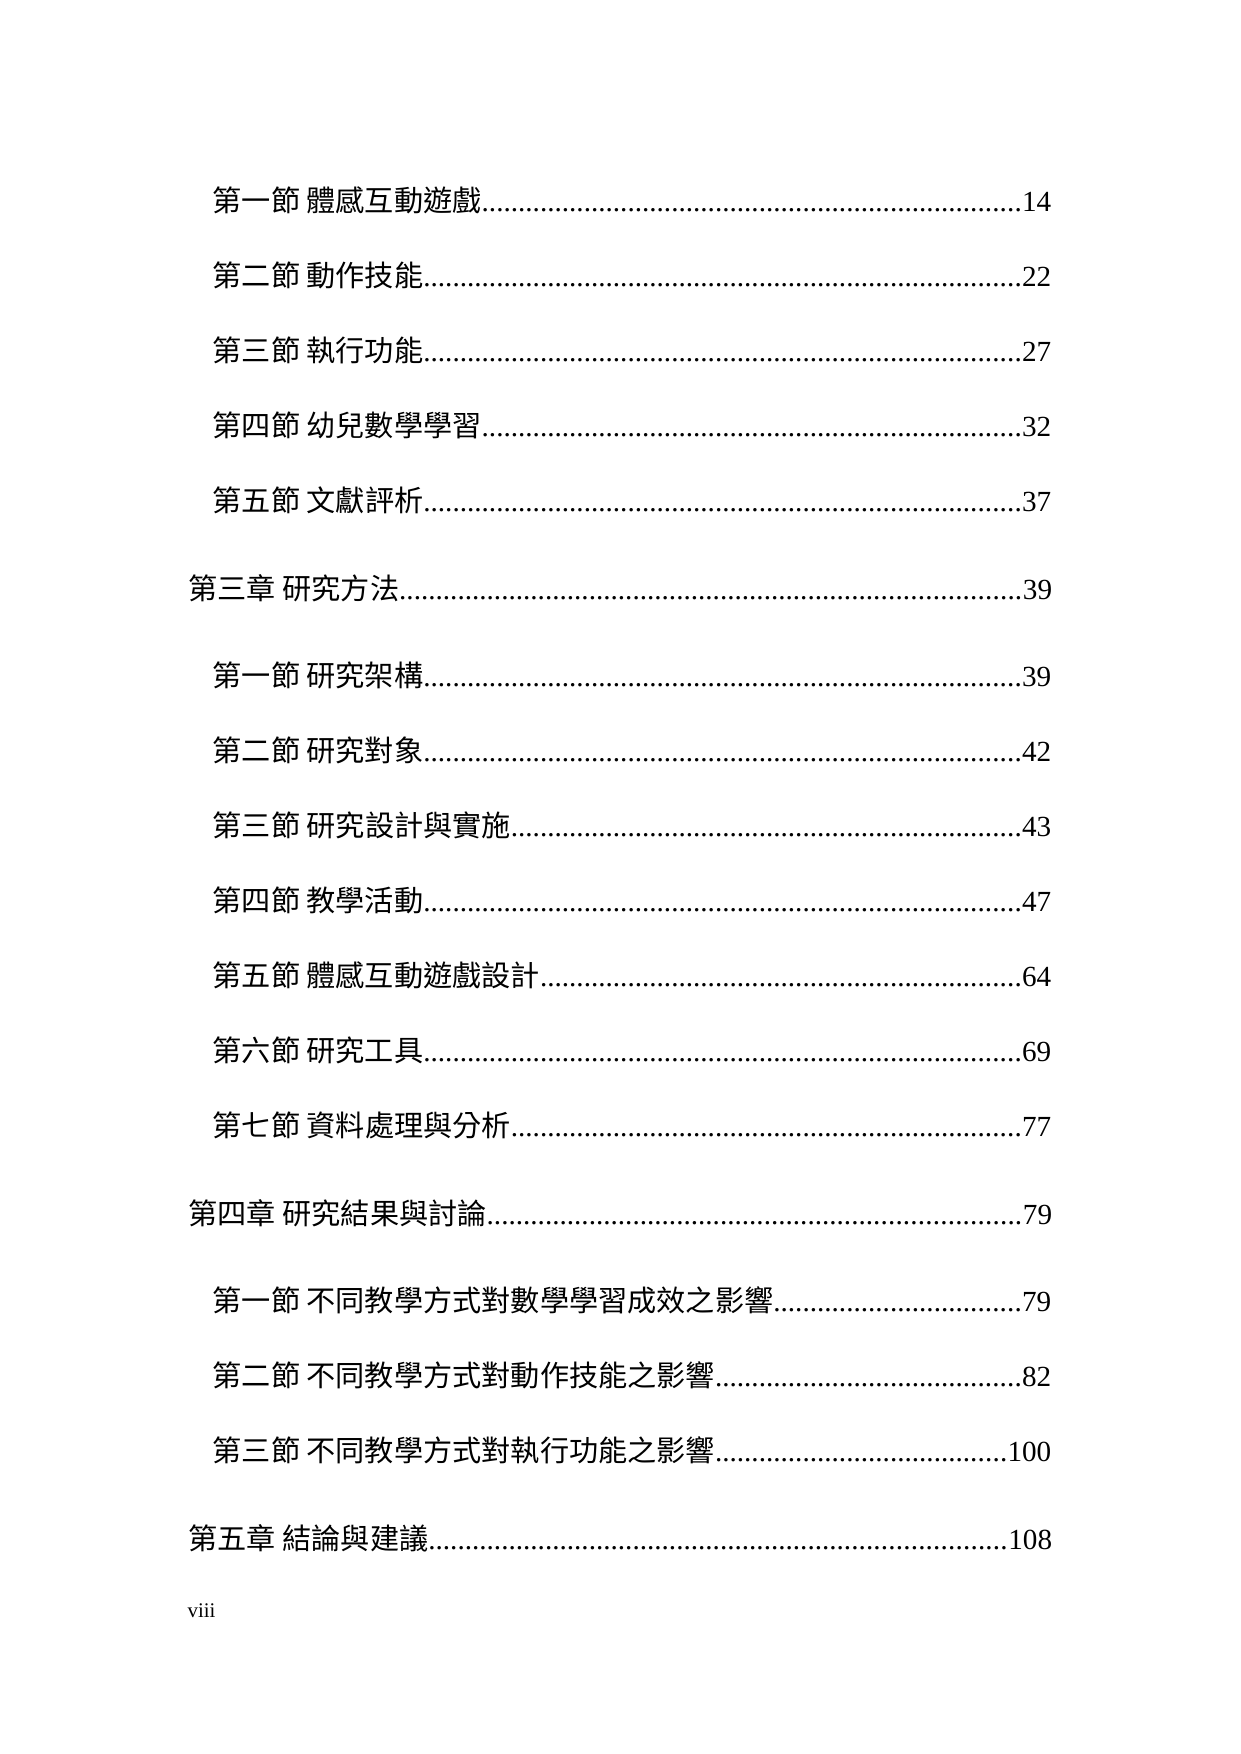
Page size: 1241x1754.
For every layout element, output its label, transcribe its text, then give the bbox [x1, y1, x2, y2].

text 第六節 研究工具 69 [212, 1012, 1053, 1087]
text 第五節 文獻評析 37 [212, 462, 1053, 537]
text 第四節 教學活動 47 [212, 862, 1053, 937]
text 第二節 研究對象 42 [212, 712, 1053, 787]
text 第三章 研究方法 39 [187, 549, 1053, 624]
text 第二節 不同教學方式對動作技能之影響 82 [212, 1337, 1053, 1412]
text 第四章 研究結果與討論 79 [187, 1174, 1053, 1249]
text 第七節 資料處理與分析 77 [212, 1087, 1053, 1162]
text 第一節 研究架構 39 [212, 637, 1053, 712]
text 第一節 不同教學方式對數學學習成效之影響 79 [212, 1262, 1053, 1337]
text 第二節 動作技能 22 [212, 237, 1053, 312]
text 第四節 幼兒數學學習 32 [212, 387, 1053, 462]
text 第三節 不同教學方式對執行功能之影響 100 [212, 1412, 1053, 1487]
text 第一節 體感互動遊戲 14 [212, 162, 1053, 237]
text 第五節 體感互動遊戲設計 64 [212, 937, 1053, 1012]
text 第三節 執行功能 27 [212, 312, 1053, 387]
text 第三節 研究設計與實施 43 [212, 787, 1053, 862]
text 第五章 結論與建議 108 [187, 1499, 1053, 1574]
